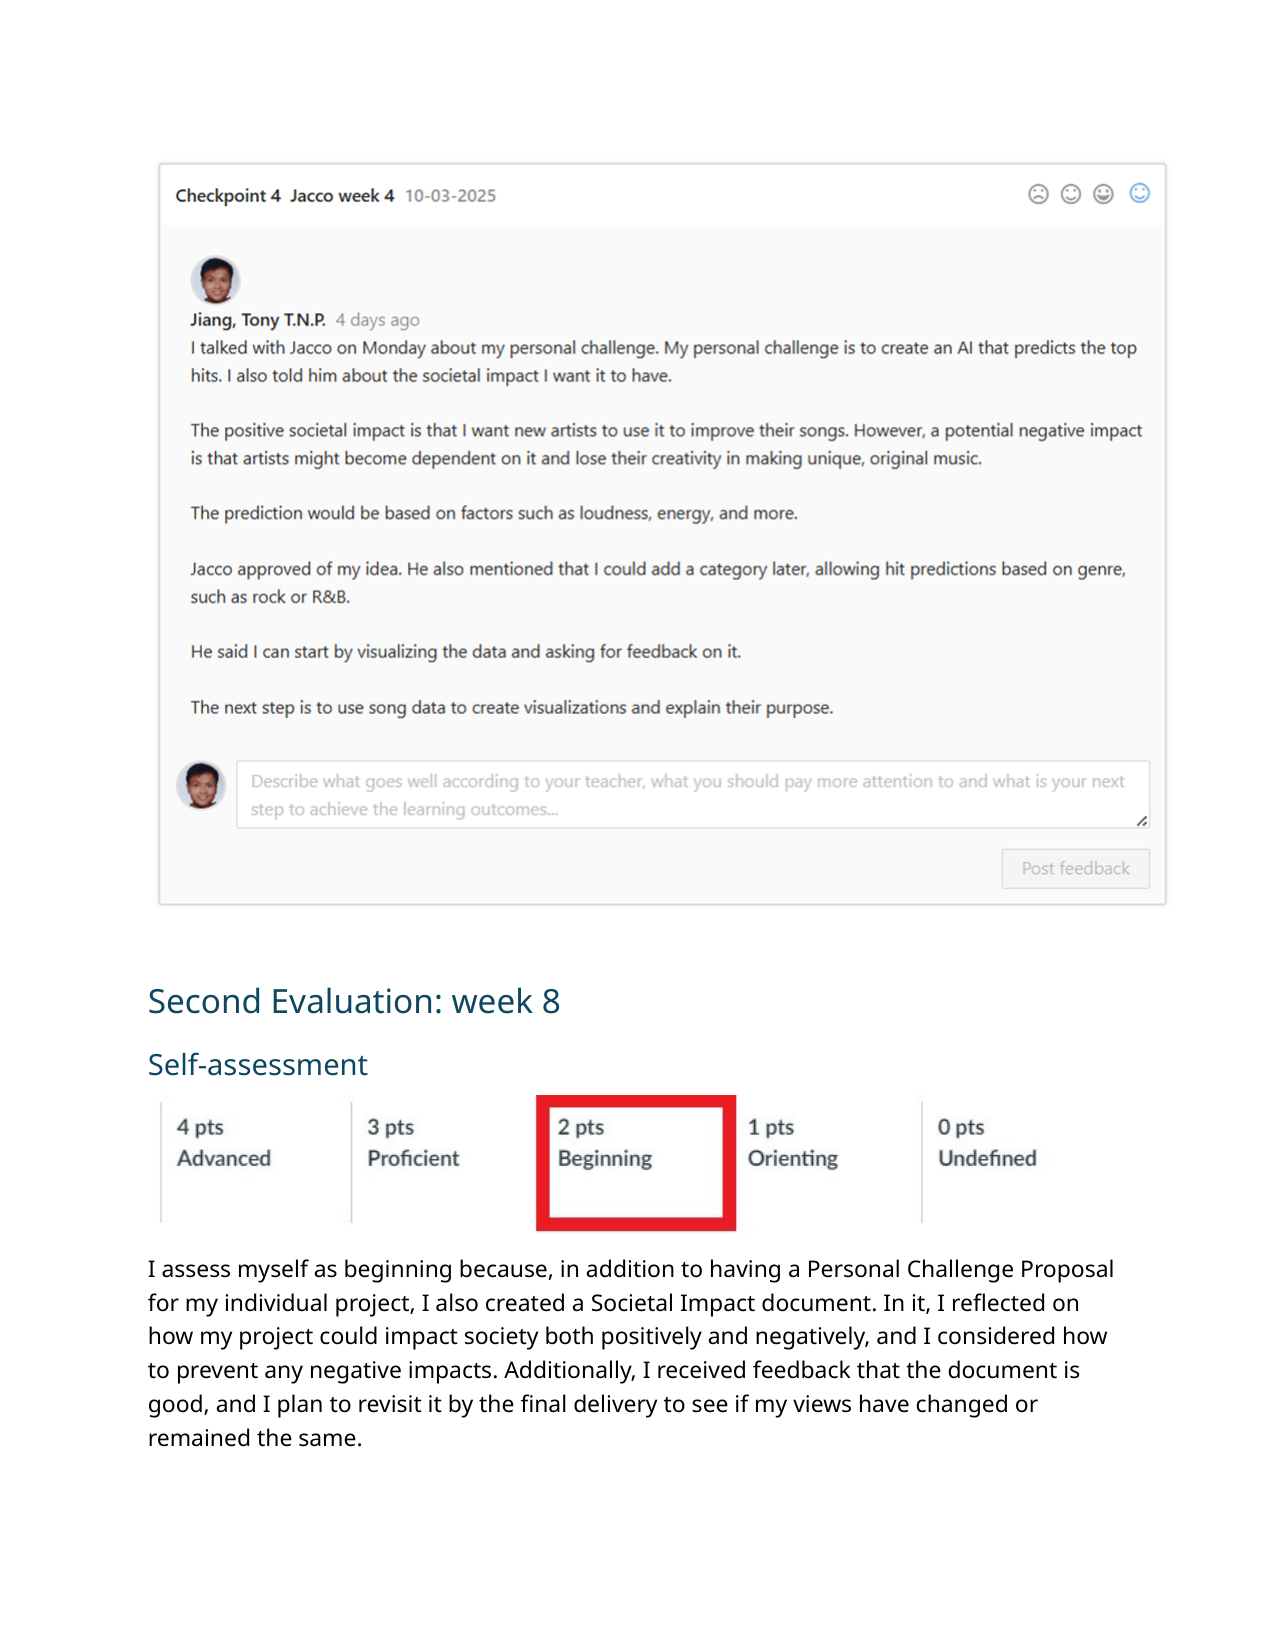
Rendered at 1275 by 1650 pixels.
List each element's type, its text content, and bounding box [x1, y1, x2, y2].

text Second Evaluation: week 8 [148, 978, 1127, 1024]
text Self-assessment [148, 1044, 1127, 1083]
picture [147, 147, 1177, 909]
text I assess myself as beginning because, in addition to having a Personal Challenge Proposal for my individual project, I also created a Societal Impact document. In it, I reflected on how my project could impact society both positively and negatively, and I considered how to prevent any negative impacts. Additionally, I received feedback that the document is good, and I plan to revisit it by the final delivery to see if my views have changed or remained the same. [148, 1253, 1127, 1453]
picture [147, 1095, 1127, 1234]
